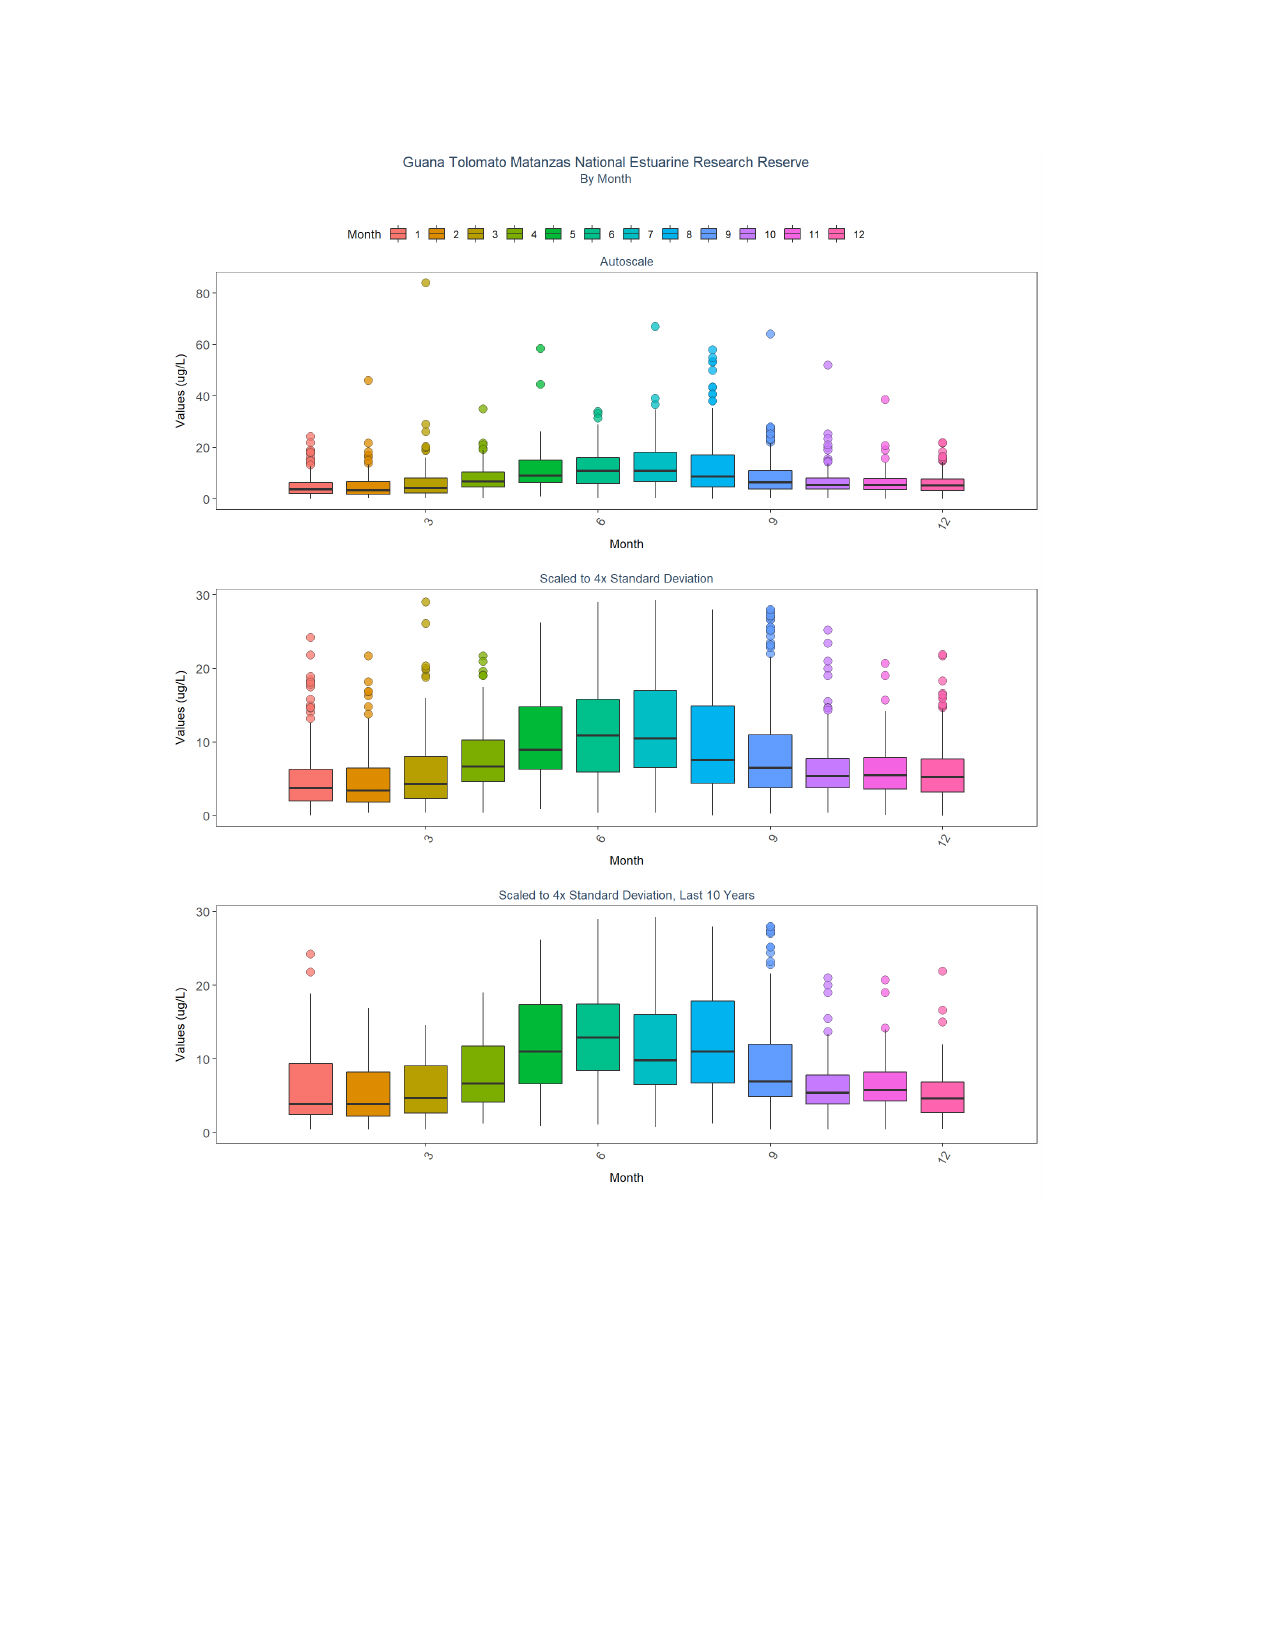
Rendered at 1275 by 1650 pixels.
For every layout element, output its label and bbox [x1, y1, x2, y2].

picture [168, 150, 1044, 1200]
